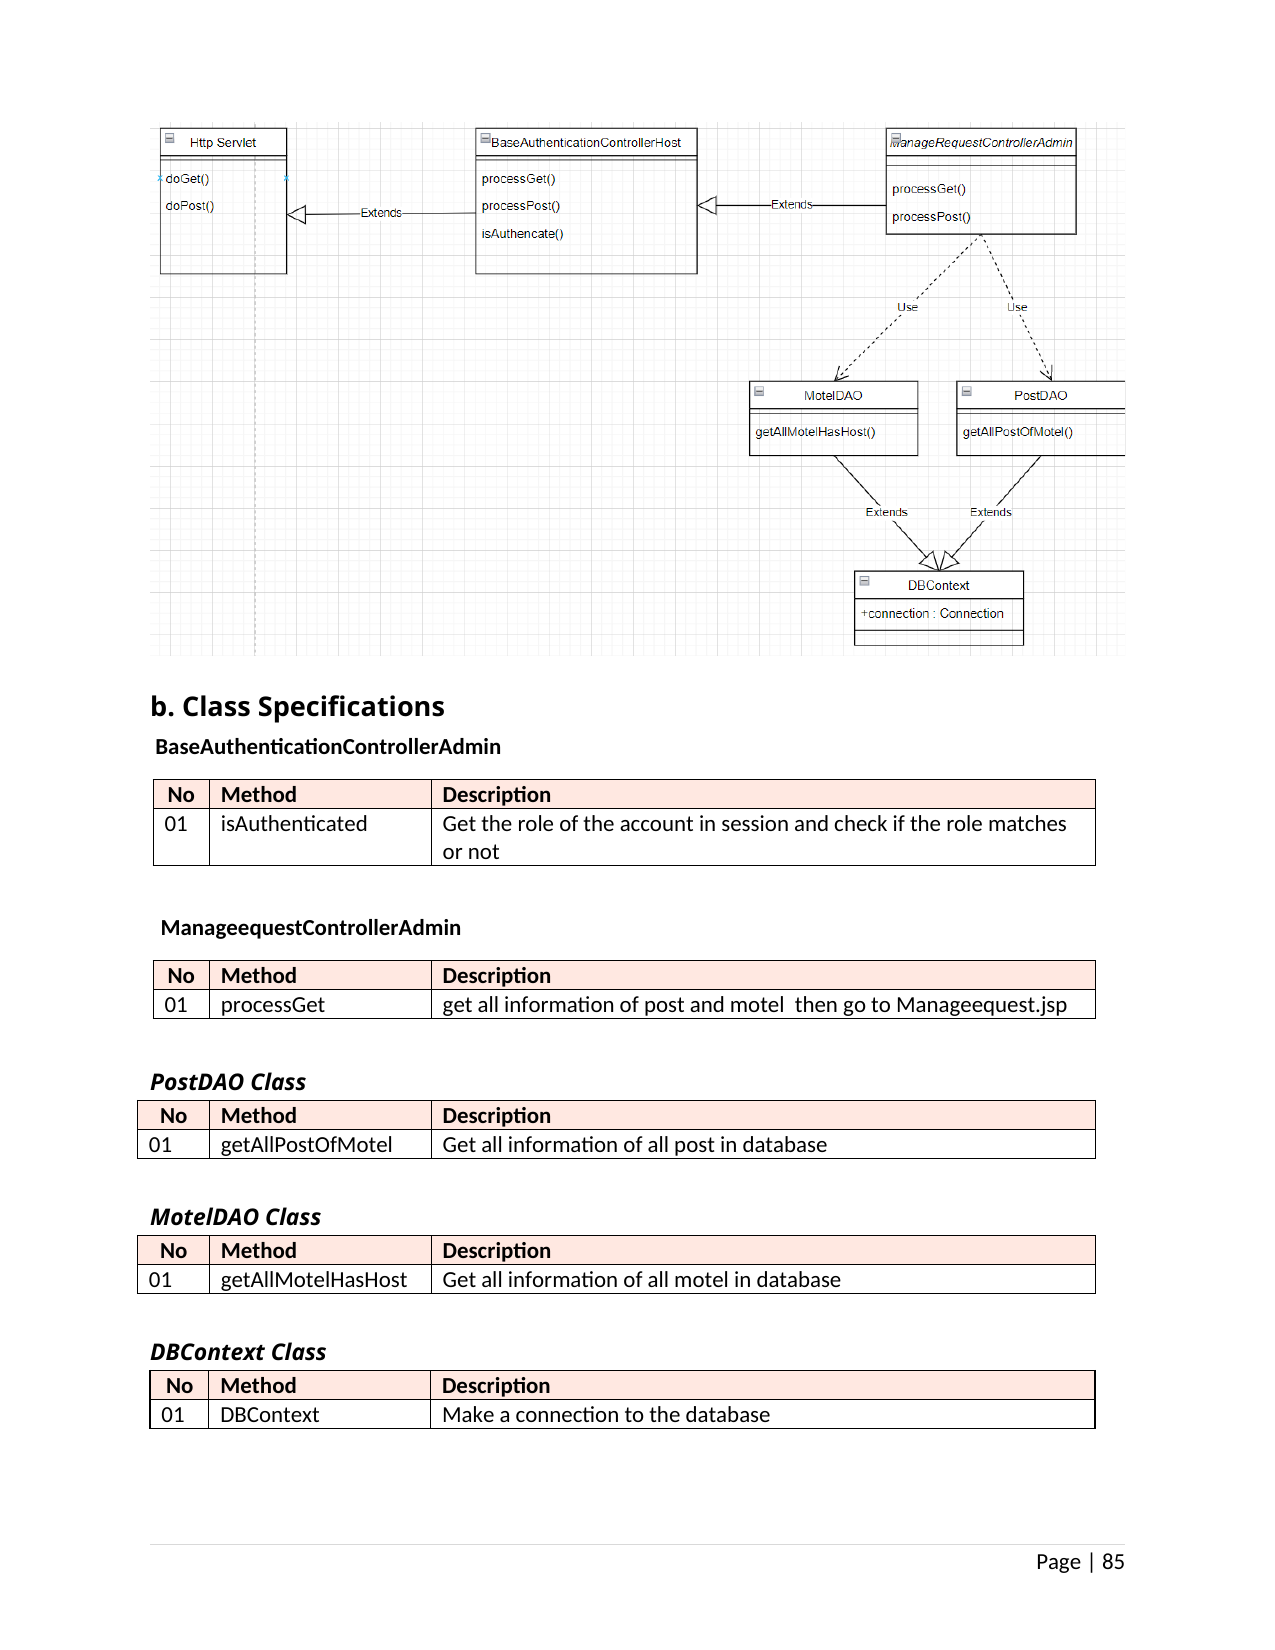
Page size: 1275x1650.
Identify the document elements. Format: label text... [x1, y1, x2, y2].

table_header Method [210, 961, 431, 989]
table_header Method [210, 1236, 431, 1264]
table_header No [154, 961, 209, 989]
table_header Method [210, 780, 431, 808]
picture [150, 122, 1125, 656]
table_cell Make a connection to the database [431, 1400, 1094, 1428]
table_header Description [432, 961, 1095, 989]
table_header Description [432, 780, 1095, 808]
table_cell getAllMotelHasHost [210, 1265, 431, 1293]
table_cell get all information of post and motel then go to Manageequest.jsp [432, 990, 1095, 1018]
table_cell 01 [154, 990, 209, 1018]
text BaseAuthenticationControllerAdmin [150, 732, 1125, 760]
table_header No [151, 1371, 208, 1399]
table_header No [138, 1101, 209, 1129]
table_cell 01 [154, 809, 209, 865]
table_header Description [431, 1371, 1094, 1399]
table_cell 01 [138, 1265, 209, 1293]
table_cell isAuthenticated [210, 809, 431, 865]
table_cell processGet [210, 990, 431, 1018]
table_header No [154, 780, 209, 808]
table_header Description [432, 1101, 1095, 1129]
table_header No [138, 1236, 209, 1264]
table_cell Get all information of all motel in database [432, 1265, 1095, 1293]
table_cell 01 [138, 1130, 209, 1158]
table_cell DBContext [209, 1400, 430, 1428]
table_cell Get all information of all post in database [432, 1130, 1095, 1158]
subtitle b. Class Specifications [150, 687, 1125, 724]
table_cell getAllPostOfMotel [210, 1130, 431, 1158]
table_cell 01 [151, 1400, 208, 1428]
table_header Method [209, 1371, 430, 1399]
table_cell Get the role of the account in session and check if the role matches or not [432, 809, 1095, 865]
table_header Description [432, 1236, 1095, 1264]
table_header Method [210, 1101, 431, 1129]
text ManageequestControllerAdmin [150, 913, 1125, 941]
